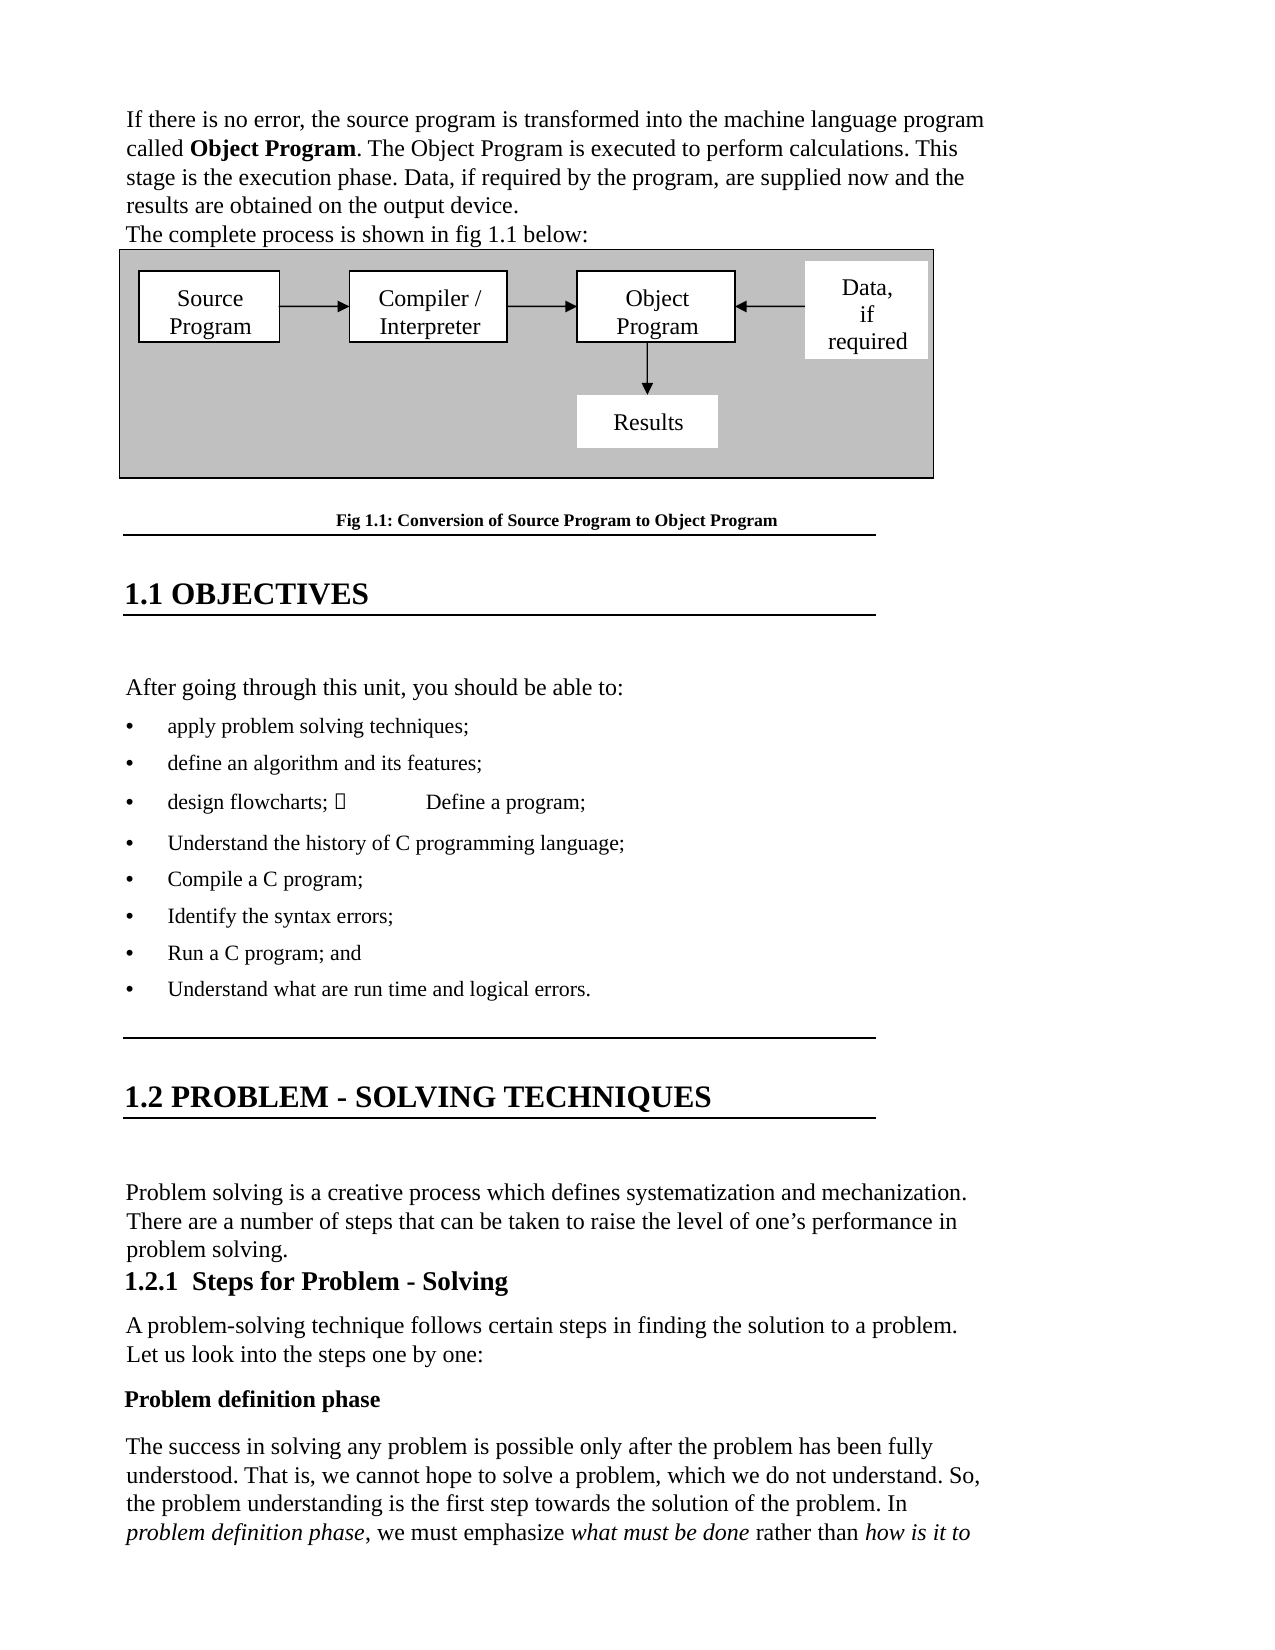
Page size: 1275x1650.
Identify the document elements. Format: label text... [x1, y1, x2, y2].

text The complete process is shown in fig 1.1 below: [125, 220, 988, 248]
text 1.1 OBJECTIVES [124, 576, 992, 611]
subtitle Problem definition phase [124, 1385, 717, 1413]
text After going through this unit, you should be able to: [125, 673, 988, 700]
text 1.2 PROBLEM - SOLVING TECHNIQUES [124, 1079, 992, 1114]
text Fig 1.1: Conversion of Source Program to Object Program [126, 510, 988, 531]
text A problem-solving technique follows certain steps in finding the solution to a problem. Let us look into the steps one by one: [125, 1311, 988, 1368]
text Problem solving is a creative process which defines systematization and mechanization. There are a number of steps that can be taken to raise the level of one’s performance in problem solving. [125, 1178, 988, 1263]
list Understand the history of C programming language; [126, 830, 991, 855]
list define an algorithm and its features; [126, 750, 991, 775]
list Understand what are run time and logical errors. [126, 976, 991, 1001]
list design flowcharts;  Define a program; [126, 786, 991, 816]
list Run a C program; and [126, 939, 991, 965]
list apply problem solving techniques; [126, 713, 991, 738]
subtitle 1.2.1 Steps for Problem - Solving [124, 1265, 717, 1296]
list Identify the syntax errors; [126, 903, 991, 928]
list Compile a C program; [126, 866, 991, 892]
